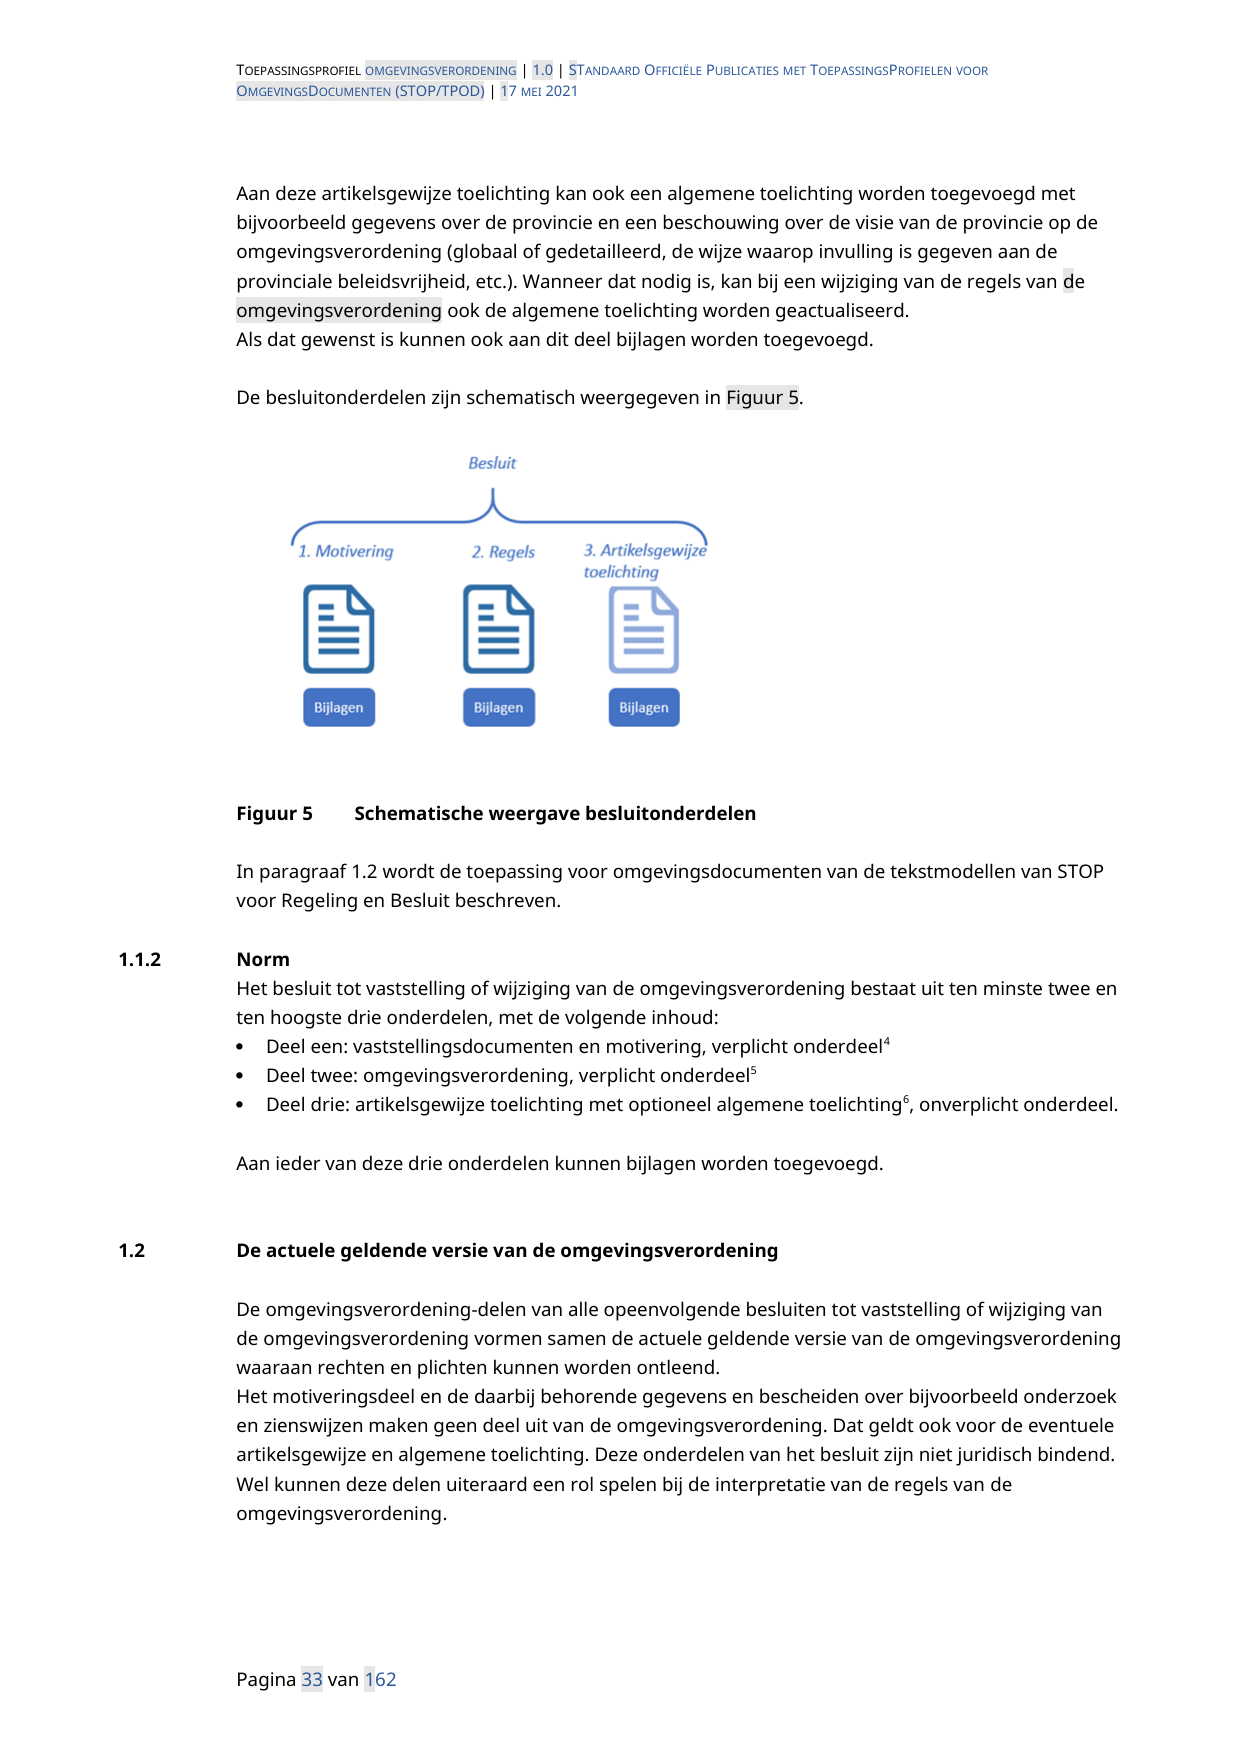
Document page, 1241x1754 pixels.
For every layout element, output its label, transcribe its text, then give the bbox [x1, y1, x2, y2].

text De omgevingsverordening-delen van alle opeenvolgende besluiten tot vaststelling of wijziging van de omgevingsverordening vormen samen de actuele geldende versie van de omgevingsverordening waaraan rechten en plichten kunnen worden ontleend. [236, 1293, 1122, 1380]
text Het besluit tot vaststelling of wijziging van de omgevingsverordening bestaat uit ten minste twee en ten hoogste drie onderdelen, met de volgende inhoud: [236, 972, 1122, 1030]
picture [236, 439, 766, 768]
text Deel drie: artikelsgewijze toelichting met optioneel algemene toelichting, onverplicht onderdeel. [236, 1088, 1122, 1118]
text De besluitonderdelen zijn schematisch weergegeven in Figuur 5. [236, 381, 1122, 411]
subtitle Norm [118, 943, 1122, 972]
text Als dat gewenst is kunnen ook aan dit deel bijlagen worden toegevoegd. [236, 323, 1122, 352]
text Deel twee: omgevingsverordening, verplicht onderdeel [236, 1059, 1122, 1088]
text Schematische weergave besluitonderdelen [236, 797, 1122, 826]
text Deel een: vaststellingsdocumenten en motivering, verplicht onderdeel [236, 1030, 1122, 1059]
text Aan deze artikelsgewijze toelichting kan ook een algemene toelichting worden toegevoegd met bijvoorbeeld gegevens over de provincie en een beschouwing over de visie van de provincie op de omgevingsverordening (globaal of gedetailleerd, de wijze waarop invulling is gegeven aan de provinciale beleidsvrijheid, etc.). Wanneer dat nodig is, kan bij een wijziging van de regels van de omgevingsverordening ook de algemene toelichting worden geactualiseerd. [236, 177, 1122, 323]
text In paragraaf 7.2 wordt de toepassing voor omgevingsdocumenten van de tekstmodellen van STOP voor Regeling en Besluit beschreven. [236, 855, 1122, 913]
subtitle De actuele geldende versie van de omgevingsverordening [118, 1234, 1122, 1263]
text Het motiveringsdeel en de daarbij behorende gegevens en bescheiden over bijvoorbeeld onderzoek en zienswijzen maken geen deel uit van de omgevingsverordening. Dat geldt ook voor de eventuele artikelsgewijze en algemene toelichting. Deze onderdelen van het besluit zijn niet juridisch bindend. Wel kunnen deze delen uiteraard een rol spelen bij de interpretatie van de regels van de omgevingsverordening. [236, 1380, 1122, 1526]
text Aan ieder van deze drie onderdelen kunnen bijlagen worden toegevoegd. [236, 1147, 1122, 1176]
